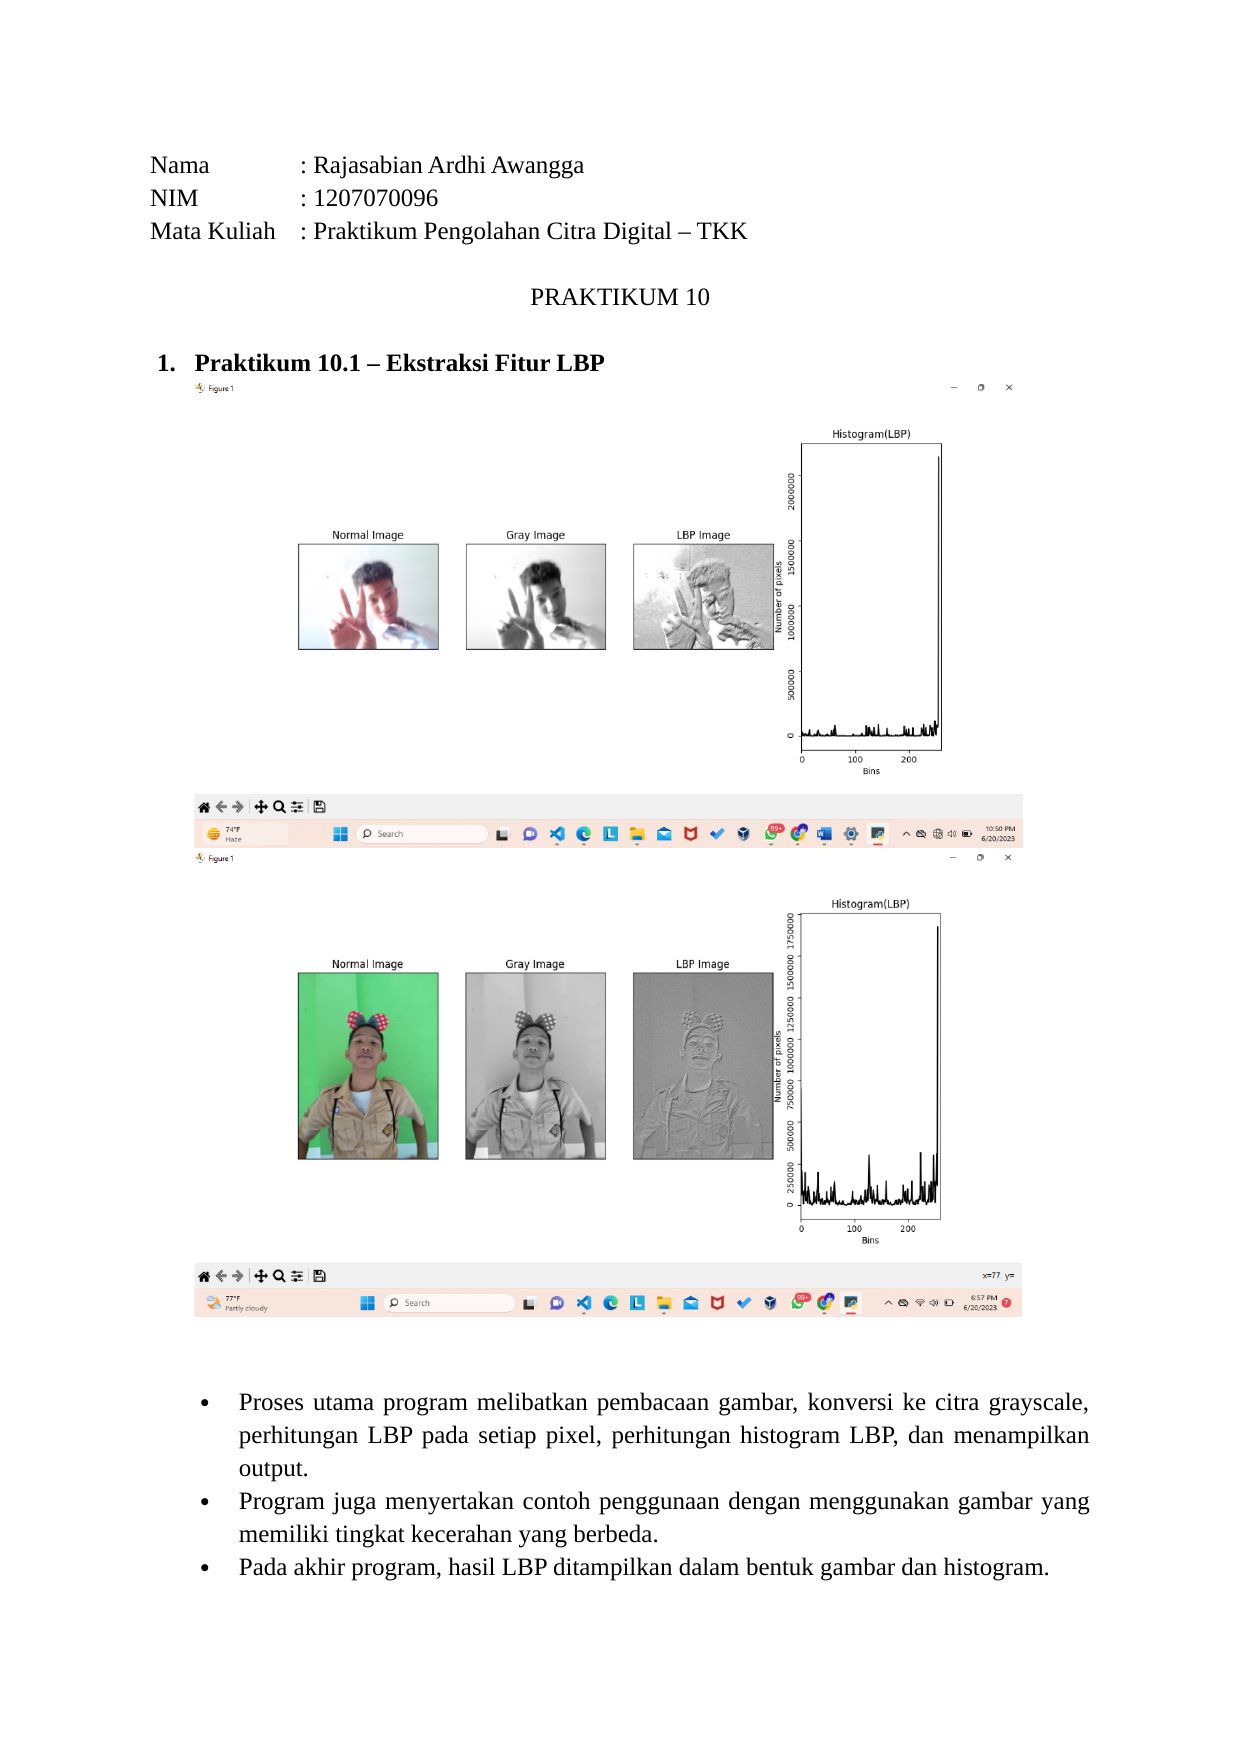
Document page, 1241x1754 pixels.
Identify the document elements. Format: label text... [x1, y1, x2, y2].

text Nama : Rajasabian Ardhi Awangga [150, 150, 1090, 179]
text Mata Kuliah : Praktikum Pengolahan Citra Digital – TKK [150, 216, 1090, 245]
picture [194, 851, 1023, 1317]
text PRAKTIKUM 10 [150, 282, 1090, 311]
list Pada akhir program, hasil LBP ditampilkan dalam bentuk gambar dan histogram. [201, 1552, 1090, 1581]
text NIM : 1207070096 [150, 183, 1090, 212]
picture [194, 381, 1024, 848]
list Program juga menyertakan contoh penggunaan dengan menggunakan gambar yang memiliki tingkat kecerahan yang berbeda. [201, 1486, 1090, 1548]
list Proses utama program melibatkan pembacaan gambar, konversi ke citra grayscale, perhitungan LBP pada setiap pixel, perhitungan histogram LBP, dan menampilkan output. [201, 1387, 1090, 1482]
list Praktikum 10.1 – Ekstraksi Fitur LBP [157, 348, 1090, 377]
